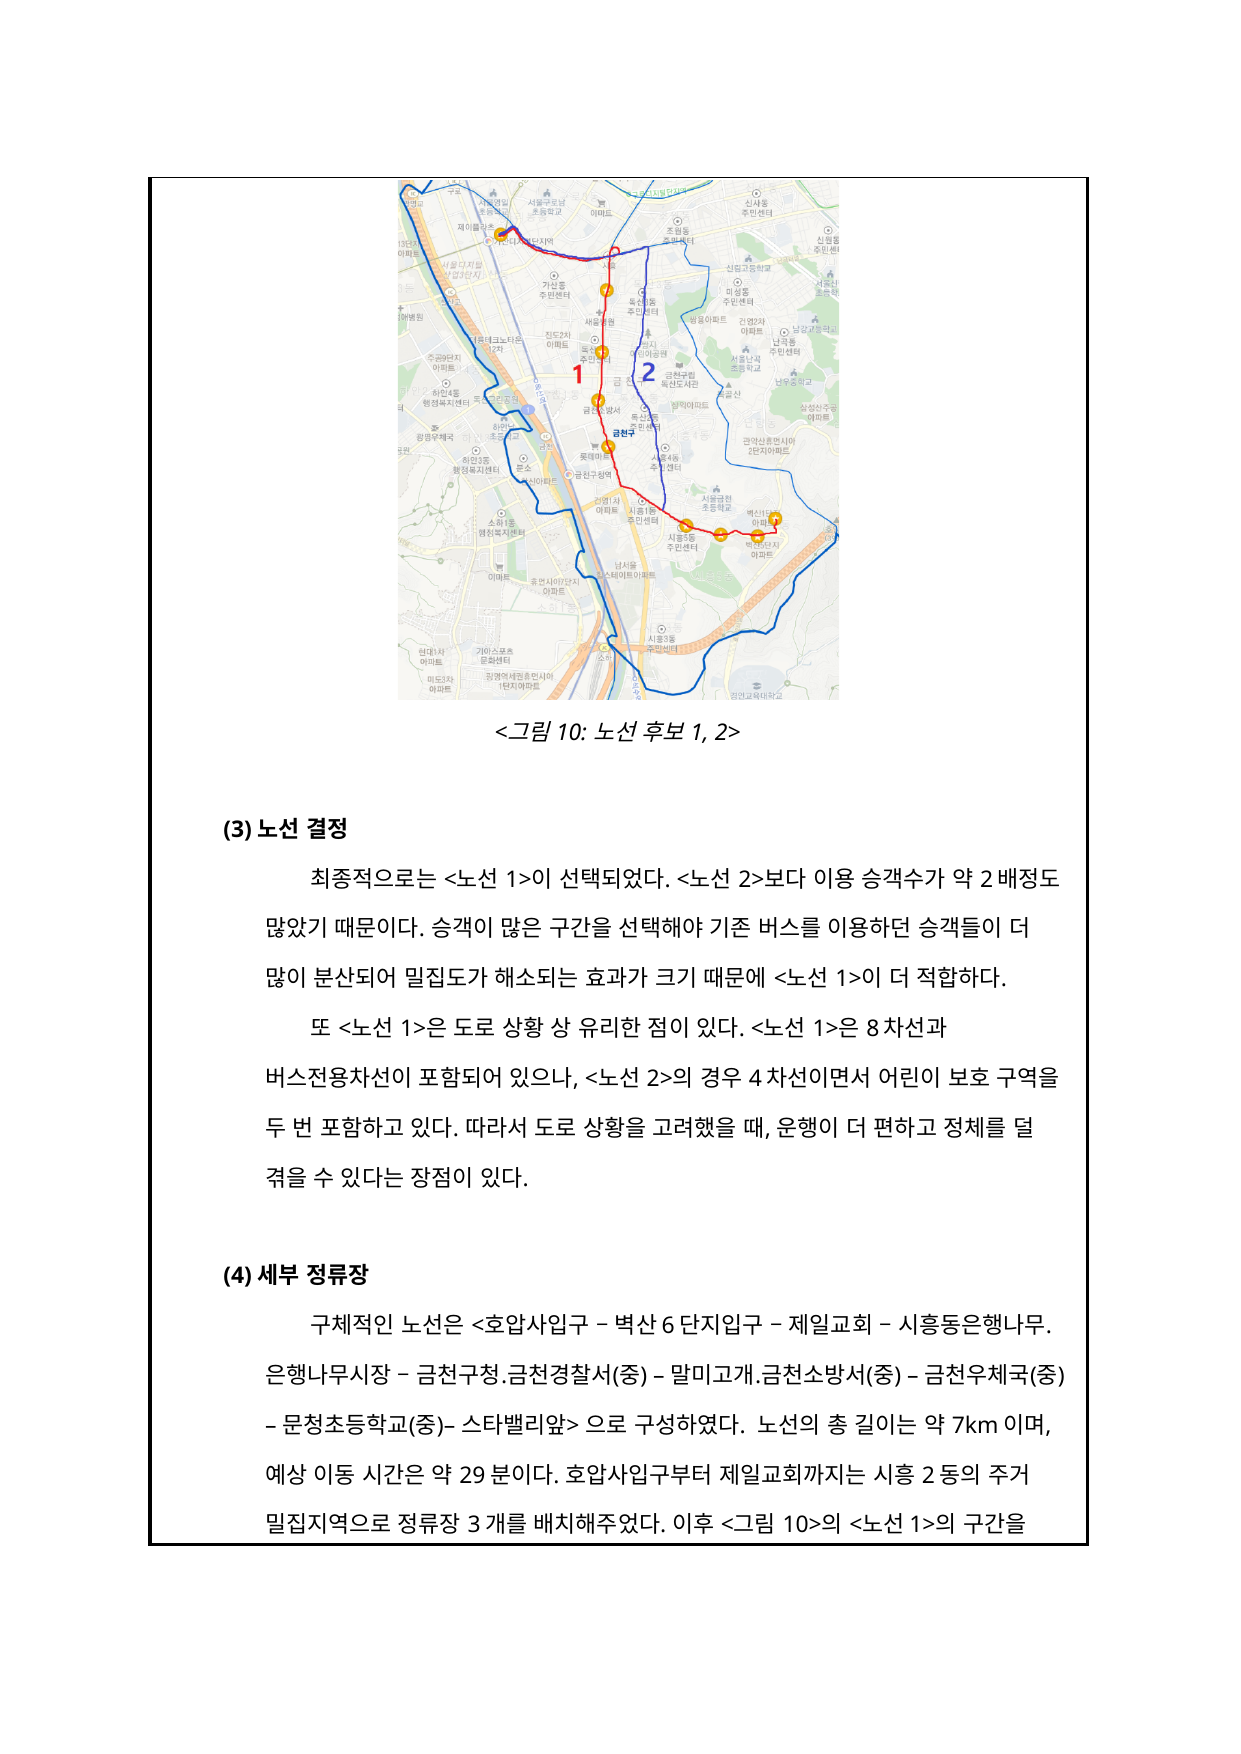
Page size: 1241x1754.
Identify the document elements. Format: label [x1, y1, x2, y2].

picture [397, 180, 840, 700]
table_cell [152, 178, 1086, 1543]
